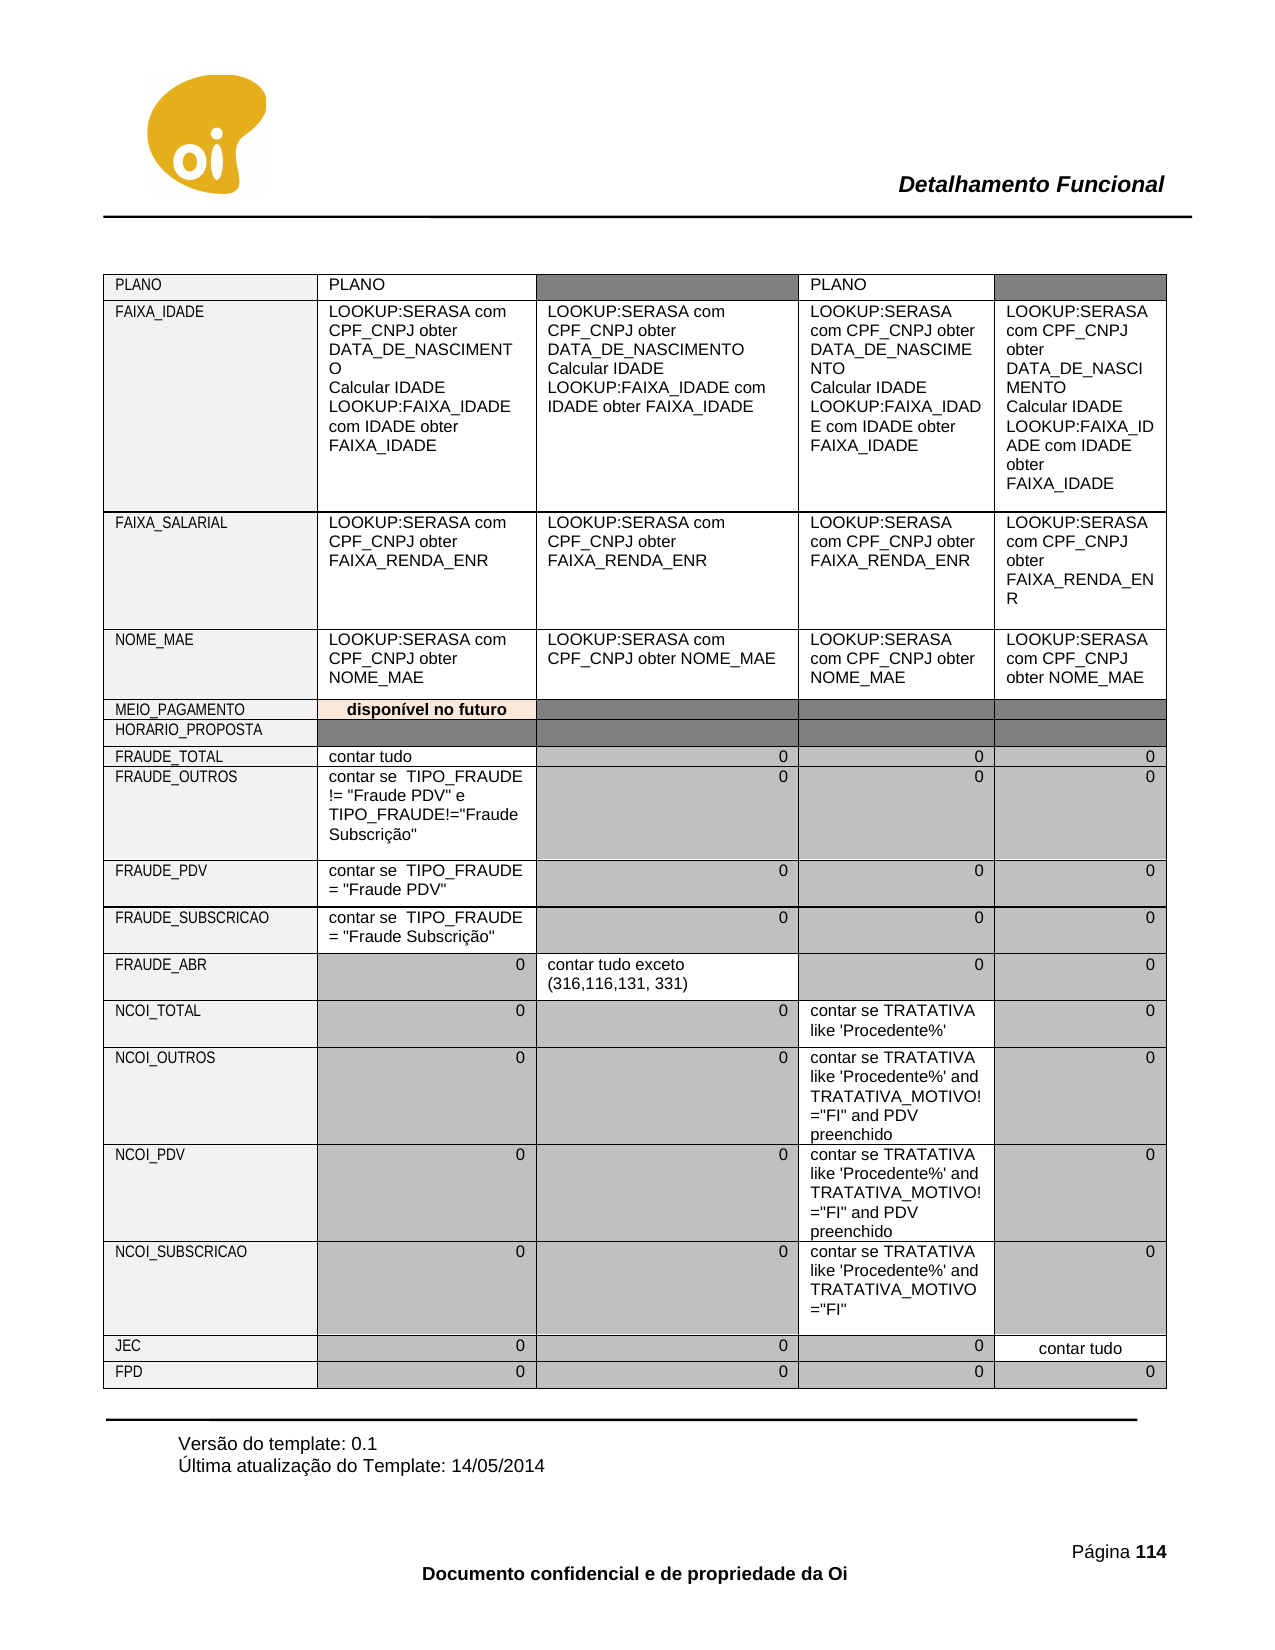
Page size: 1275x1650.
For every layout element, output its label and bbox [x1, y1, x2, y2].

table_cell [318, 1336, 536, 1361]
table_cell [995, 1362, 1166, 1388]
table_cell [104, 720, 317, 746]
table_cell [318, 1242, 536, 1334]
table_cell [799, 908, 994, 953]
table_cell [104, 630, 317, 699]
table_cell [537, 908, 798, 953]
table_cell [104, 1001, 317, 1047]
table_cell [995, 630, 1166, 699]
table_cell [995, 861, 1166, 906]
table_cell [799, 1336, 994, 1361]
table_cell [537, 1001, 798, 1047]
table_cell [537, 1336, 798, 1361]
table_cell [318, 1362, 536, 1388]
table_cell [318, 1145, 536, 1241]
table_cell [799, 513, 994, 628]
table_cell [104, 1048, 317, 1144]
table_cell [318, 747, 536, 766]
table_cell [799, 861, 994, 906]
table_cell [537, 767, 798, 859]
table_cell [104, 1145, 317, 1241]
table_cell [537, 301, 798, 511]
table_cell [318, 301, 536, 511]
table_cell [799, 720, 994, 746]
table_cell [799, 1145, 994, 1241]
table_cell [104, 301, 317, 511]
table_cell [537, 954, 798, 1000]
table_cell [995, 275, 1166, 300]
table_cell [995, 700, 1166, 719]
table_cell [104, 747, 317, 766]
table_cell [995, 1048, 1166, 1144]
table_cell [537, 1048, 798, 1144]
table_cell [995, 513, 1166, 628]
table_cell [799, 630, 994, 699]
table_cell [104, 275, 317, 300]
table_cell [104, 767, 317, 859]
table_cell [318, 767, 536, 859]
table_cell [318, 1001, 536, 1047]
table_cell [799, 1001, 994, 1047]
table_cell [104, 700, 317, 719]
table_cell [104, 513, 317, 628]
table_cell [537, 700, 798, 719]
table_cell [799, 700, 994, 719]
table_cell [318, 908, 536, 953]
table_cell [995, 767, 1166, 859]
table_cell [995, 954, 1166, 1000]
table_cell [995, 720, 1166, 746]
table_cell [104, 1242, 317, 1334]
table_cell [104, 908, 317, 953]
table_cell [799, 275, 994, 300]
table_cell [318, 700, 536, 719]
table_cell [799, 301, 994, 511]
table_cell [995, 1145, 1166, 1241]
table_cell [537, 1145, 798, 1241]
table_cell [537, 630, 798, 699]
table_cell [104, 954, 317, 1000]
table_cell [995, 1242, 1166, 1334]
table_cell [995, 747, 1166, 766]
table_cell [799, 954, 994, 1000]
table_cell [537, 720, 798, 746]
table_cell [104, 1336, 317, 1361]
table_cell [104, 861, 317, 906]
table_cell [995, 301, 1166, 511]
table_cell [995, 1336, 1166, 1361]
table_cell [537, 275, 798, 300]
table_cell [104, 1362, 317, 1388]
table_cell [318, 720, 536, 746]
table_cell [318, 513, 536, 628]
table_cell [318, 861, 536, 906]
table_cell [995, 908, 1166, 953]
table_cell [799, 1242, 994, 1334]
picture [147, 75, 267, 194]
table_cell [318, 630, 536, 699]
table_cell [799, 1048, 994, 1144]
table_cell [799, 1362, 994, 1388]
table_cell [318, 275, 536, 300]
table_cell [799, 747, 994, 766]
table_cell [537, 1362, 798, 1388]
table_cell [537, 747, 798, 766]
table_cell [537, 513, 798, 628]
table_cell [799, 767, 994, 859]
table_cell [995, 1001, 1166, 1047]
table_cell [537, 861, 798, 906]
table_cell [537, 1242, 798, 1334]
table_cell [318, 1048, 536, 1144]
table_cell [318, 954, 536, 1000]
